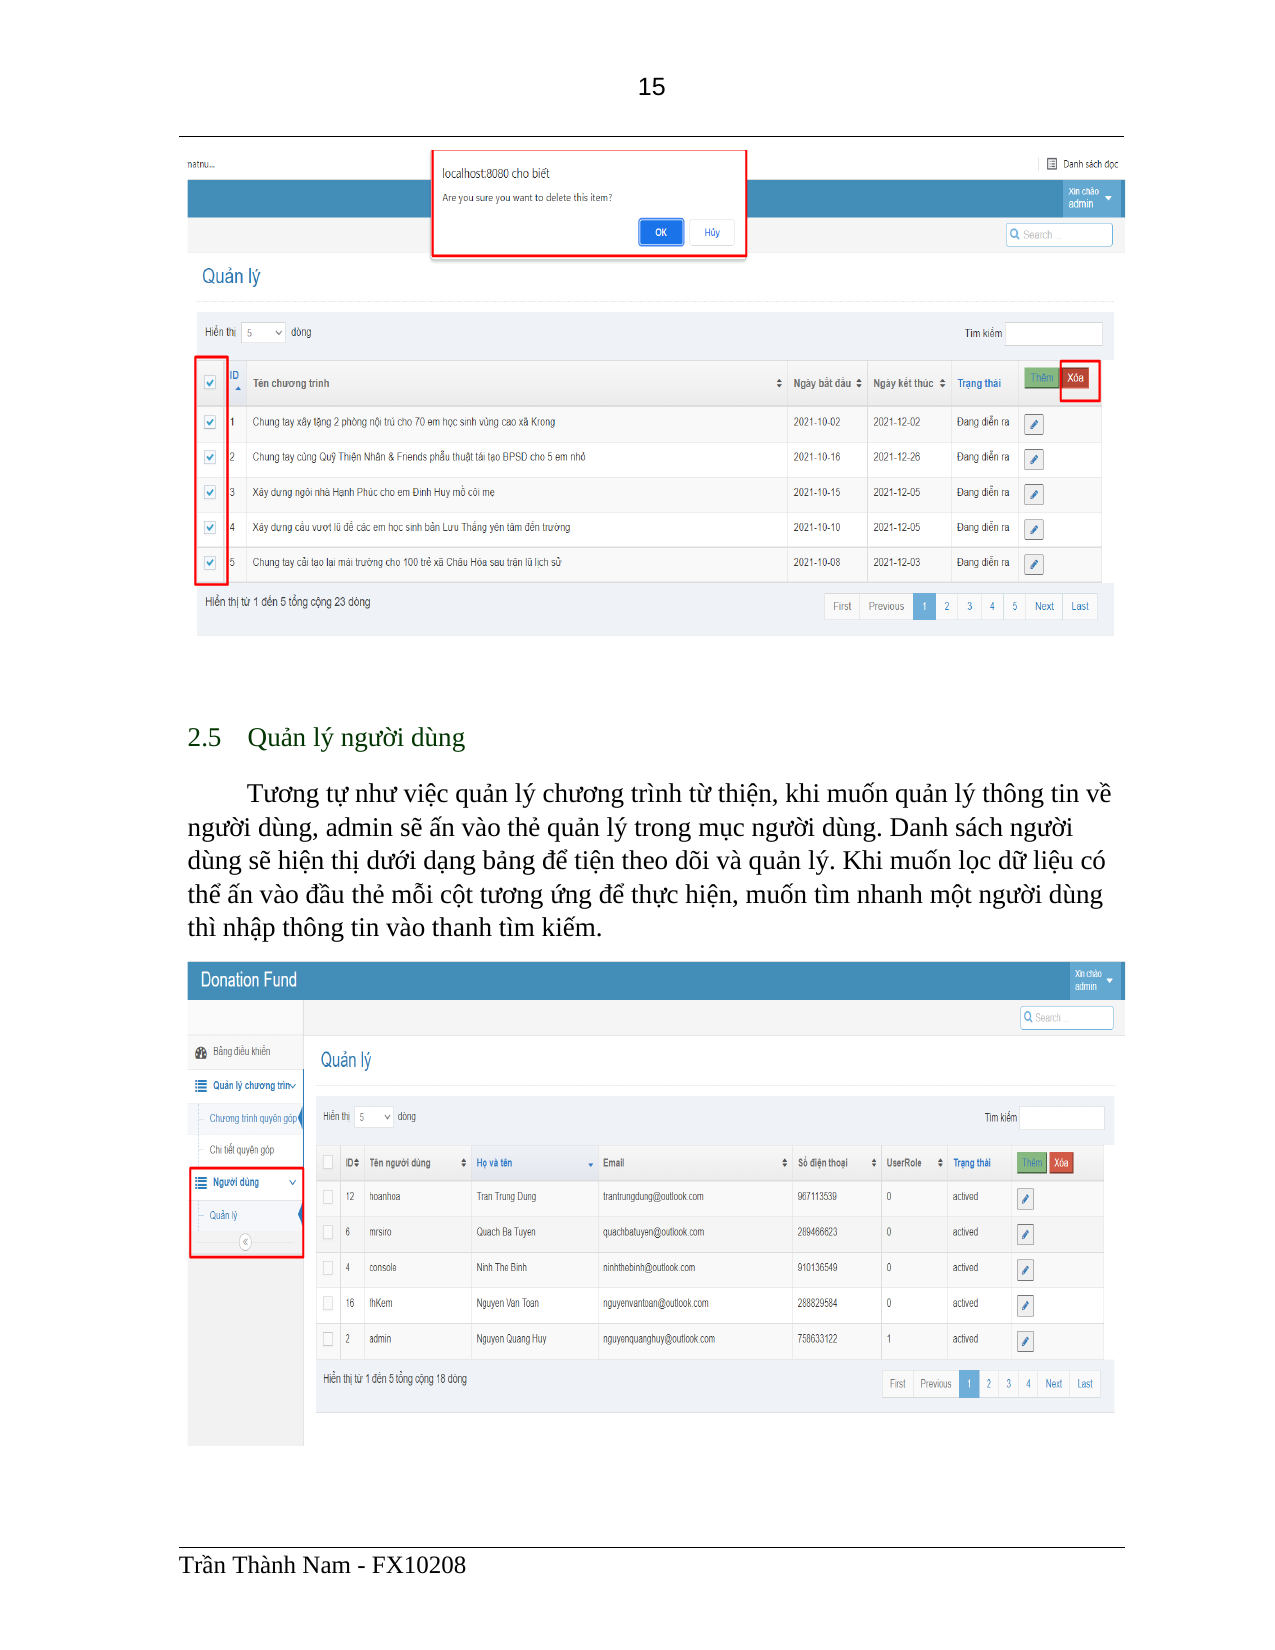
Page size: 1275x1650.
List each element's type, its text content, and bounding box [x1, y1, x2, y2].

text Tương tự như việc quản lý chương trình từ thiện, khi muốn quản lý thông tin về người dùng, admin sẽ ấn vào thẻ quản lý trong mục người dùng. Danh sách người dùng sẽ hiện thị dưới dạng bảng để tiện theo dõi và quản lý. Khi muốn lọc dữ liệu có thể ấn vào đầu thẻ mỗi cột tương ứng để thực hiện, muốn tìm nhanh một người dùng thì nhập thông tin vào thanh tìm kiếm. [187, 777, 1125, 942]
picture [187, 961, 1126, 1446]
subtitle Quản lý người dùng [187, 721, 1125, 752]
picture [187, 150, 1126, 669]
